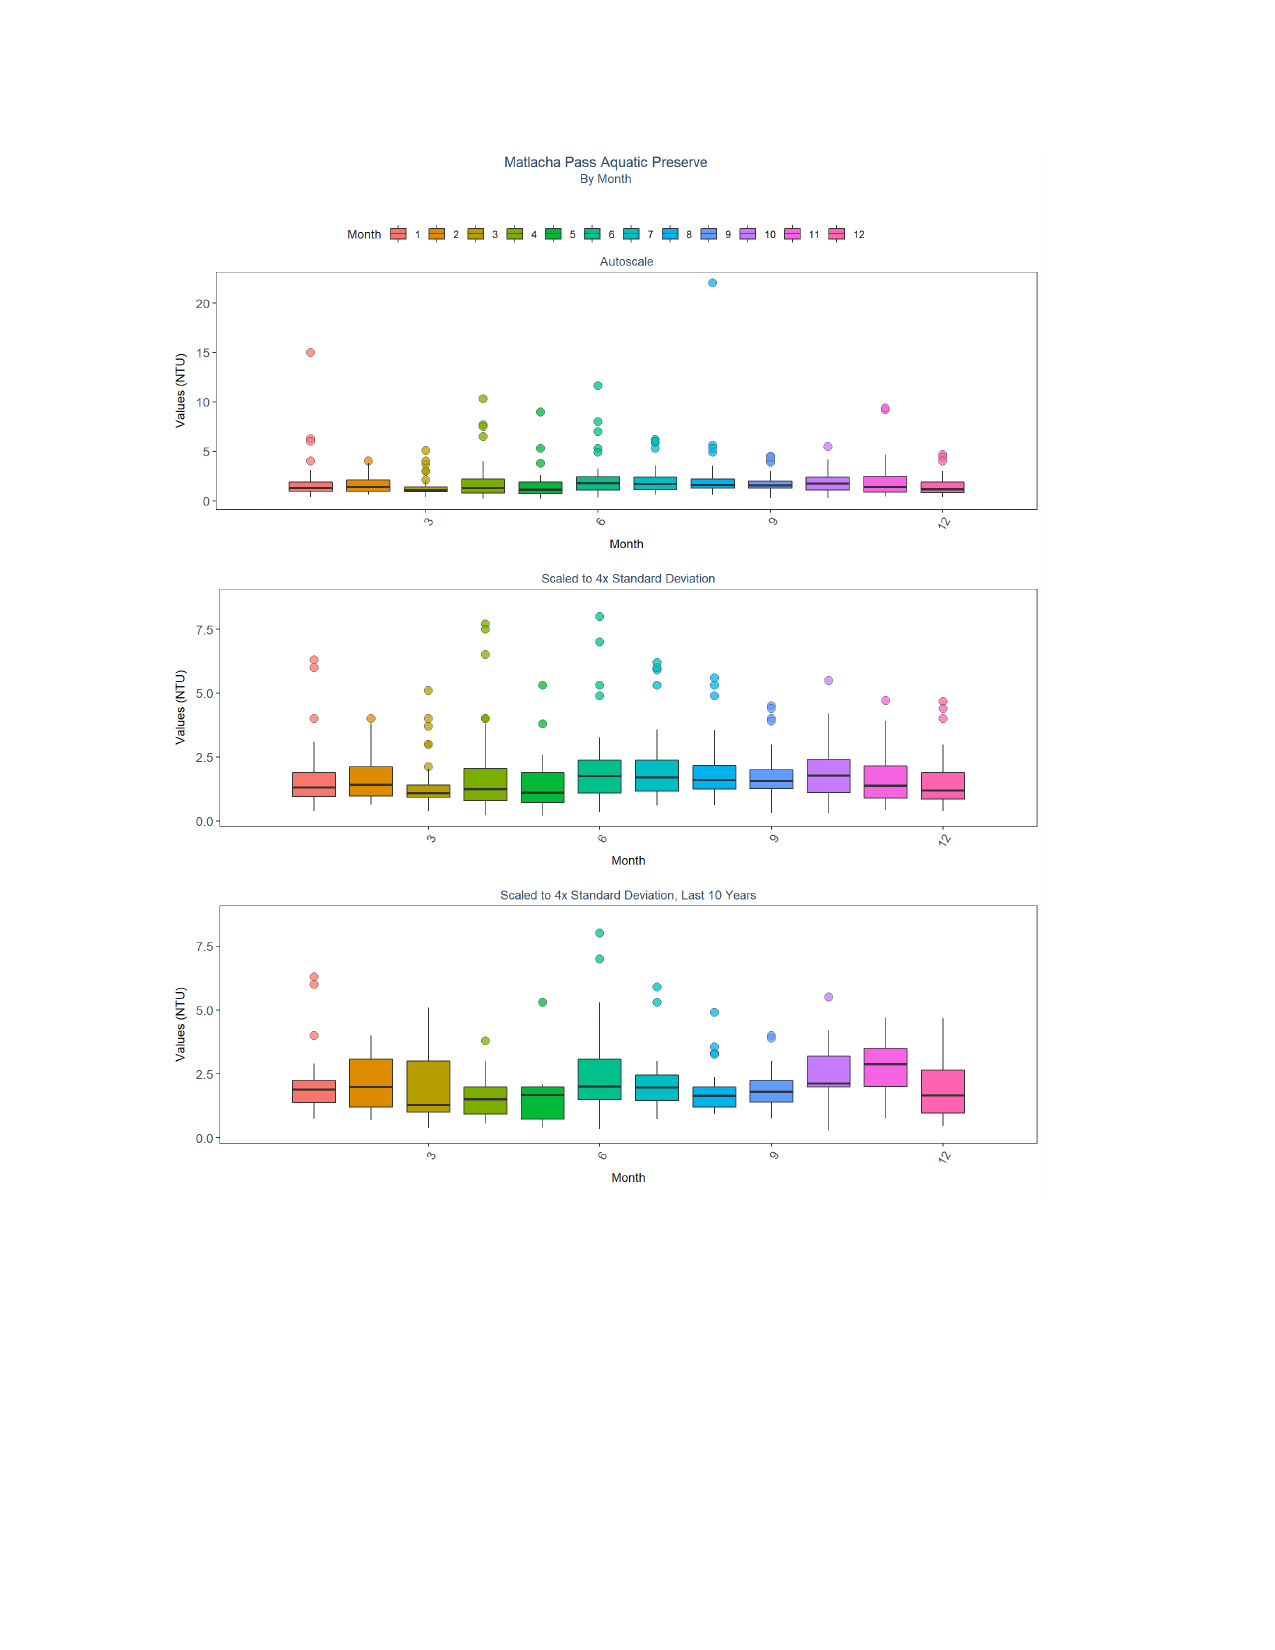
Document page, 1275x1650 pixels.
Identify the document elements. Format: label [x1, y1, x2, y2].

picture [168, 150, 1044, 1200]
